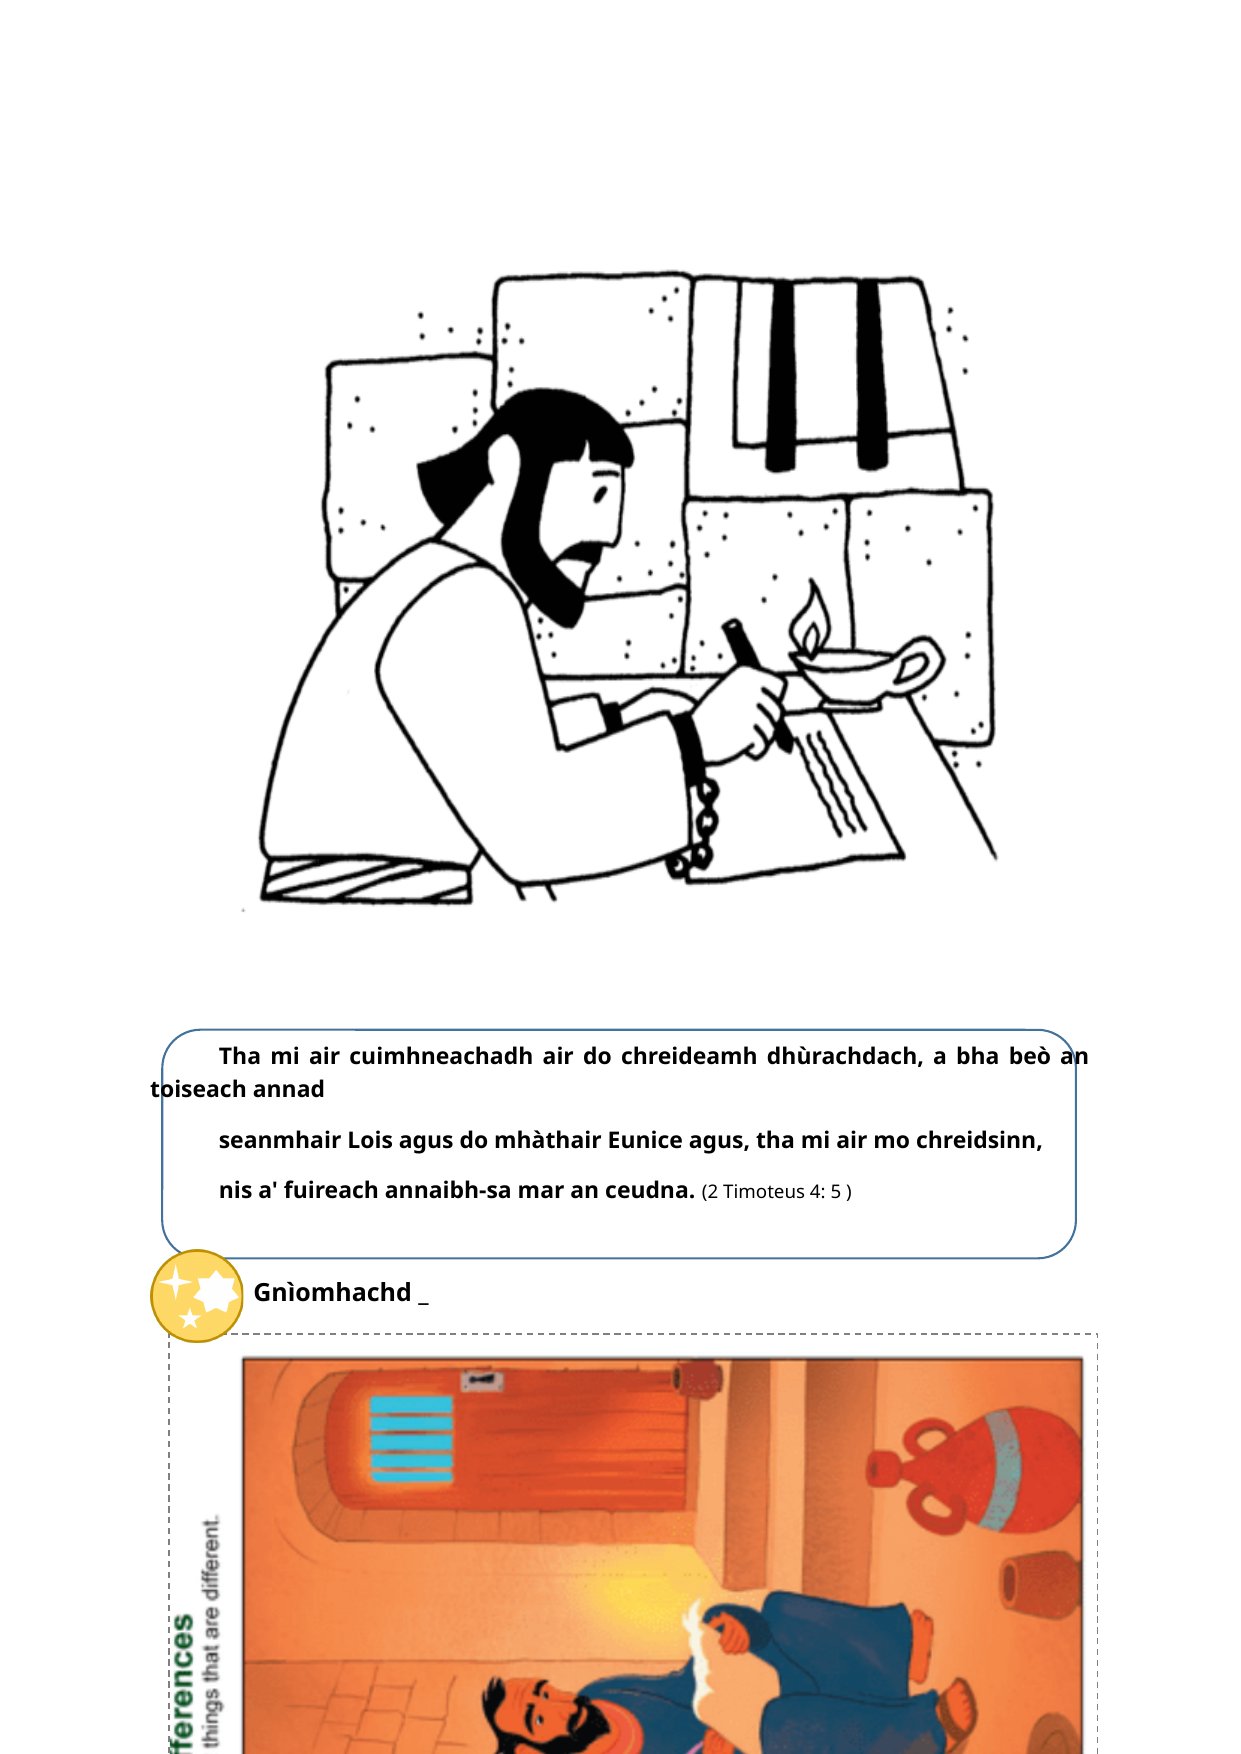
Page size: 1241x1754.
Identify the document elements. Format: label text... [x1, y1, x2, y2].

picture [150, 225, 1123, 934]
text seanmhair Lois agus do mhàthair Eunice agus, tha mi air mo chreidsinn, [150, 1124, 1090, 1155]
text Tha mi air cuimhneachadh air do chreideamh dhùrachdach, a bha beò an toiseach annad [150, 1040, 1090, 1105]
text Gnìomhachd _ [244, 1275, 1090, 1309]
text nis a' fuireach annaibh-sa mar an ceudna. (2 Timoteus 4: 5 ) [150, 1174, 1090, 1206]
picture [150, 1249, 1097, 1754]
